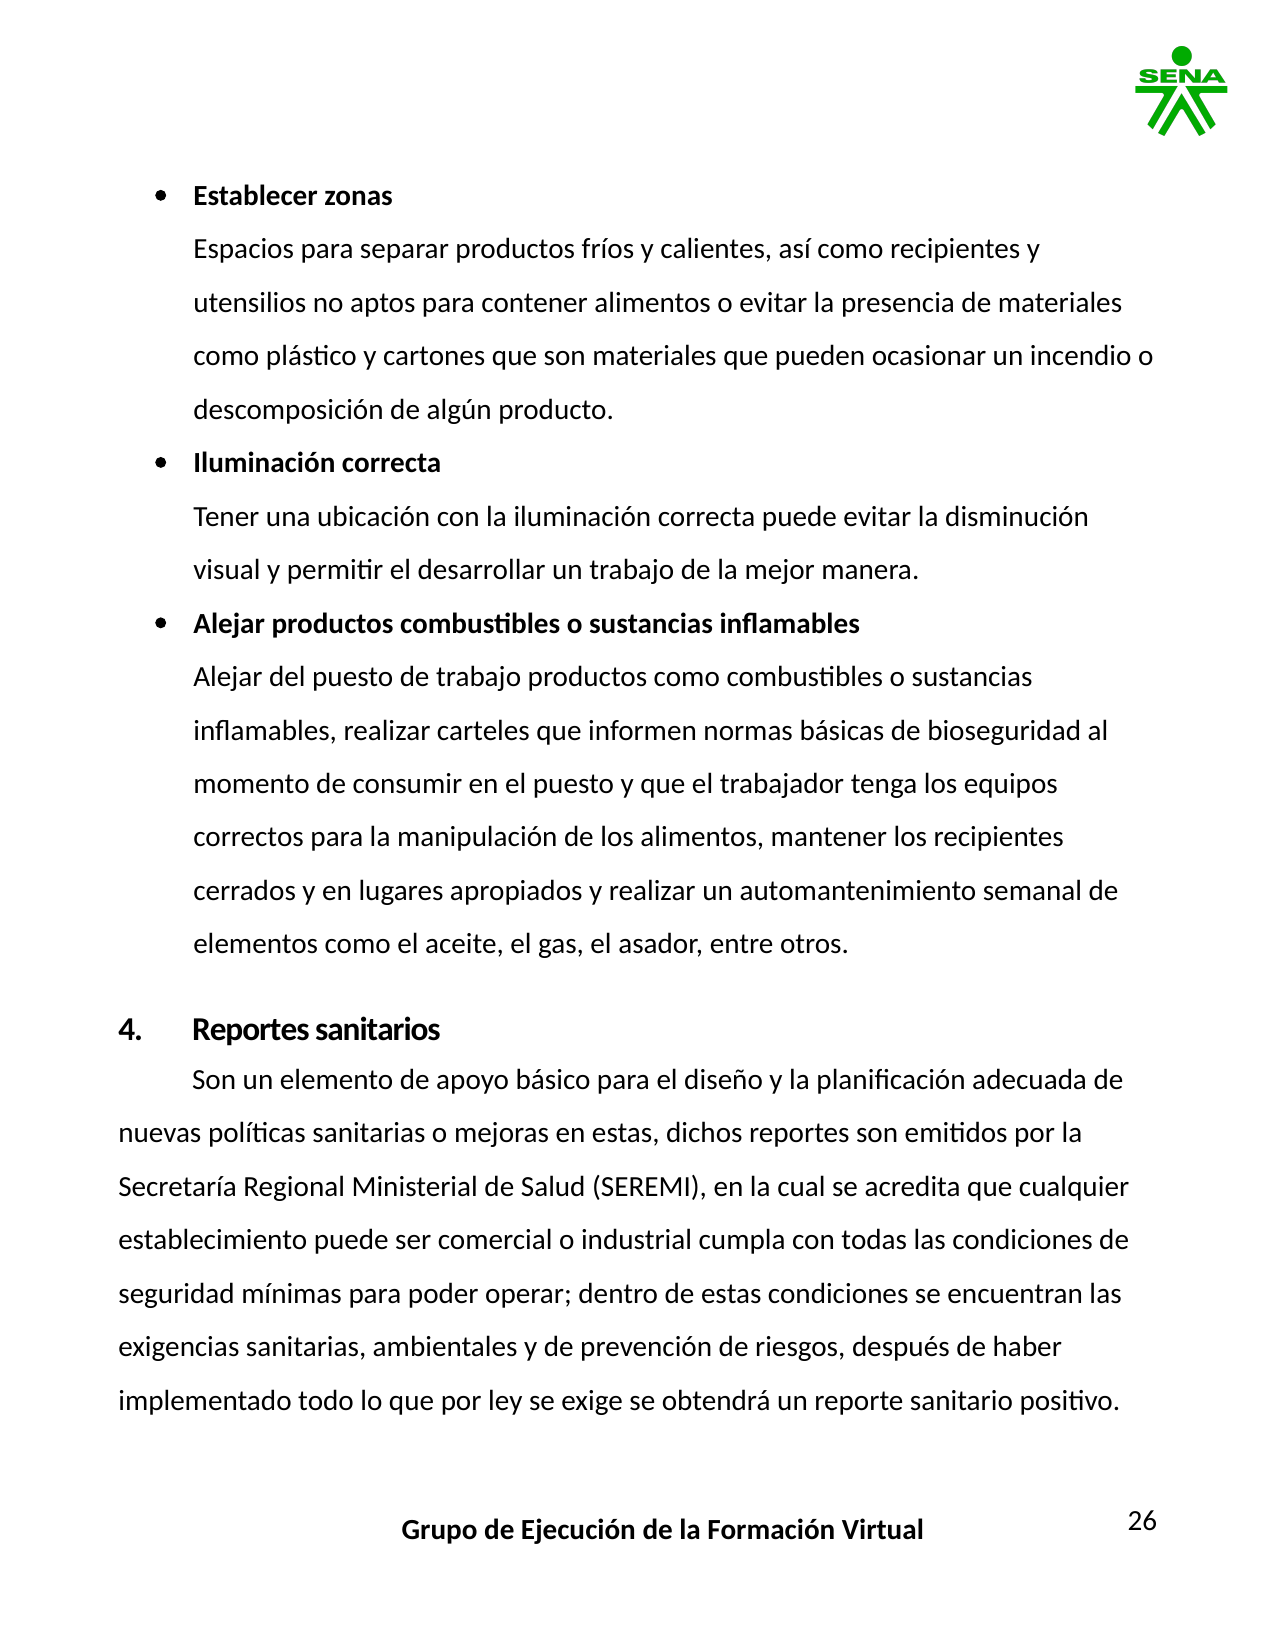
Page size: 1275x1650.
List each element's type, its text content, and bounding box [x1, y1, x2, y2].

text Son un elemento de apoyo básico para el diseño y la planificación adecuada de nuevas políticas sanitarias o mejoras en estas, dichos reportes son emitidos por la Secretaría Regional Ministerial de Salud (SEREMI), en la cual se acredita que cualquier establecimiento puede ser comercial o industrial cumpla con todas las condiciones de seguridad mínimas para poder operar; dentro de estas condiciones se encuentran las exigencias sanitarias, ambientales y de prevención de riesgos, después de haber implementado todo lo que por ley se exige se obtendrá un reporte sanitario positivo. [118, 1061, 1157, 1417]
list Tener una ubicación con la iluminación correcta puede evitar la disminución visual y permitir el desarrollar un trabajo de la mejor manera. [193, 498, 1157, 587]
list Alejar del puesto de trabajo productos como combustibles o sustancias inflamables, realizar carteles que informen normas básicas de bioseguridad al momento de consumir en el puesto y que el trabajador tenga los equipos correctos para la manipulación de los alimentos, mantener los recipientes cerrados y en lugares apropiados y realizar un automantenimiento semanal de elementos como el aceite, el gas, el asador, entre otros. [193, 658, 1157, 961]
subtitle Reportes sanitarios [118, 1008, 1157, 1049]
list Iluminación correcta [156, 444, 1157, 480]
picture [1135, 46, 1228, 136]
list Alejar productos combustibles o sustancias inflamables [156, 605, 1157, 640]
list Espacios para separar productos fríos y calientes, así como recipientes y utensilios no aptos para contener alimentos o evitar la presencia de materiales como plástico y cartones que son materiales que pueden ocasionar un incendio o descomposición de algún producto. [193, 231, 1157, 427]
list Establecer zonas [156, 177, 1157, 213]
